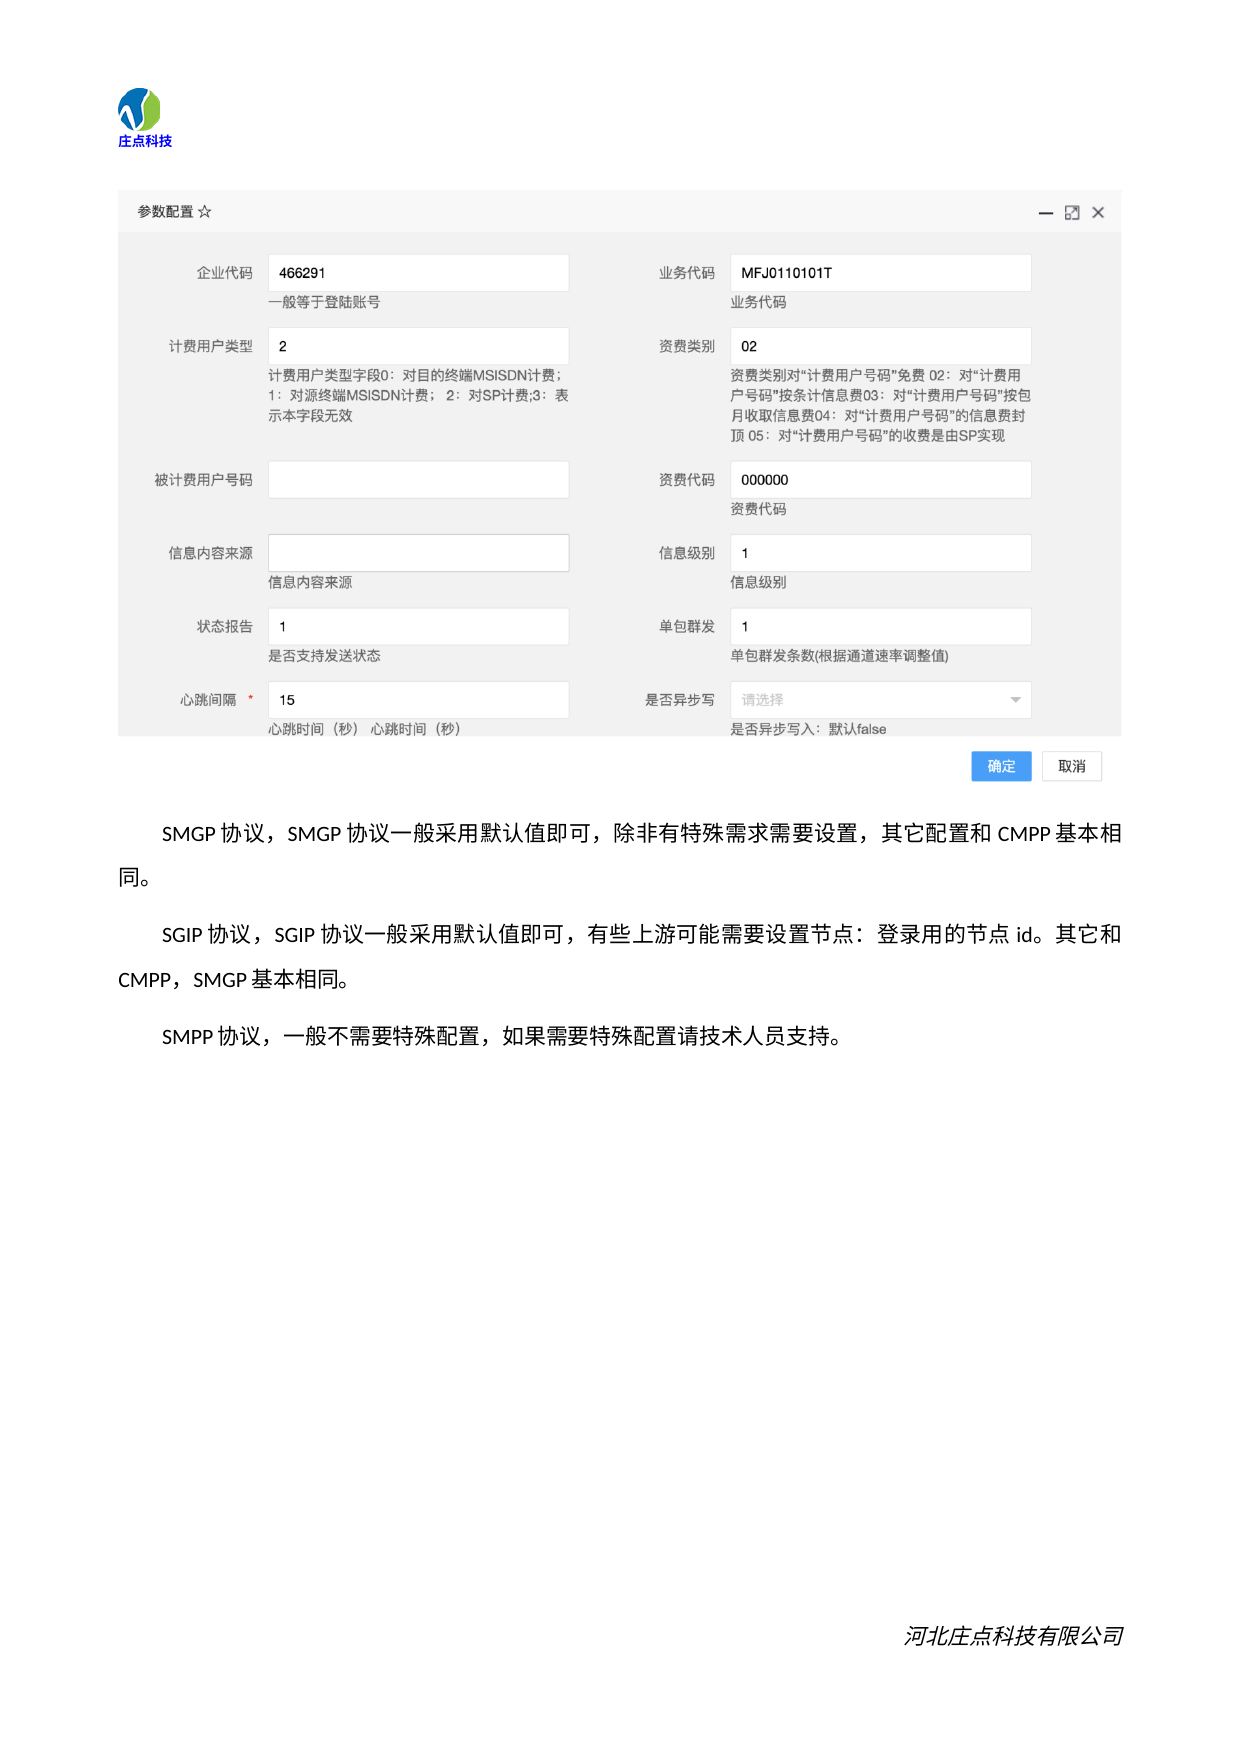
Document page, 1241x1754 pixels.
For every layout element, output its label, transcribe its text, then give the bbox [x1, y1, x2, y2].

text SGIP协议，SGIP协议一般采用默认值即可，有些上游可能需要设置节点：登录用的节点id。其它和CMPP，SMGP基本相同。 [118, 919, 1122, 994]
text SMGP协议，SMGP协议一般采用默认值即可，除非有特殊需求需要设置，其它配置和CMPP基本相同。 [118, 817, 1122, 892]
text SMPP协议，一般不需要特殊配置，如果需要特殊配置请技术人员支持。 [118, 1021, 1122, 1051]
picture [118, 88, 161, 131]
picture [118, 190, 1122, 792]
